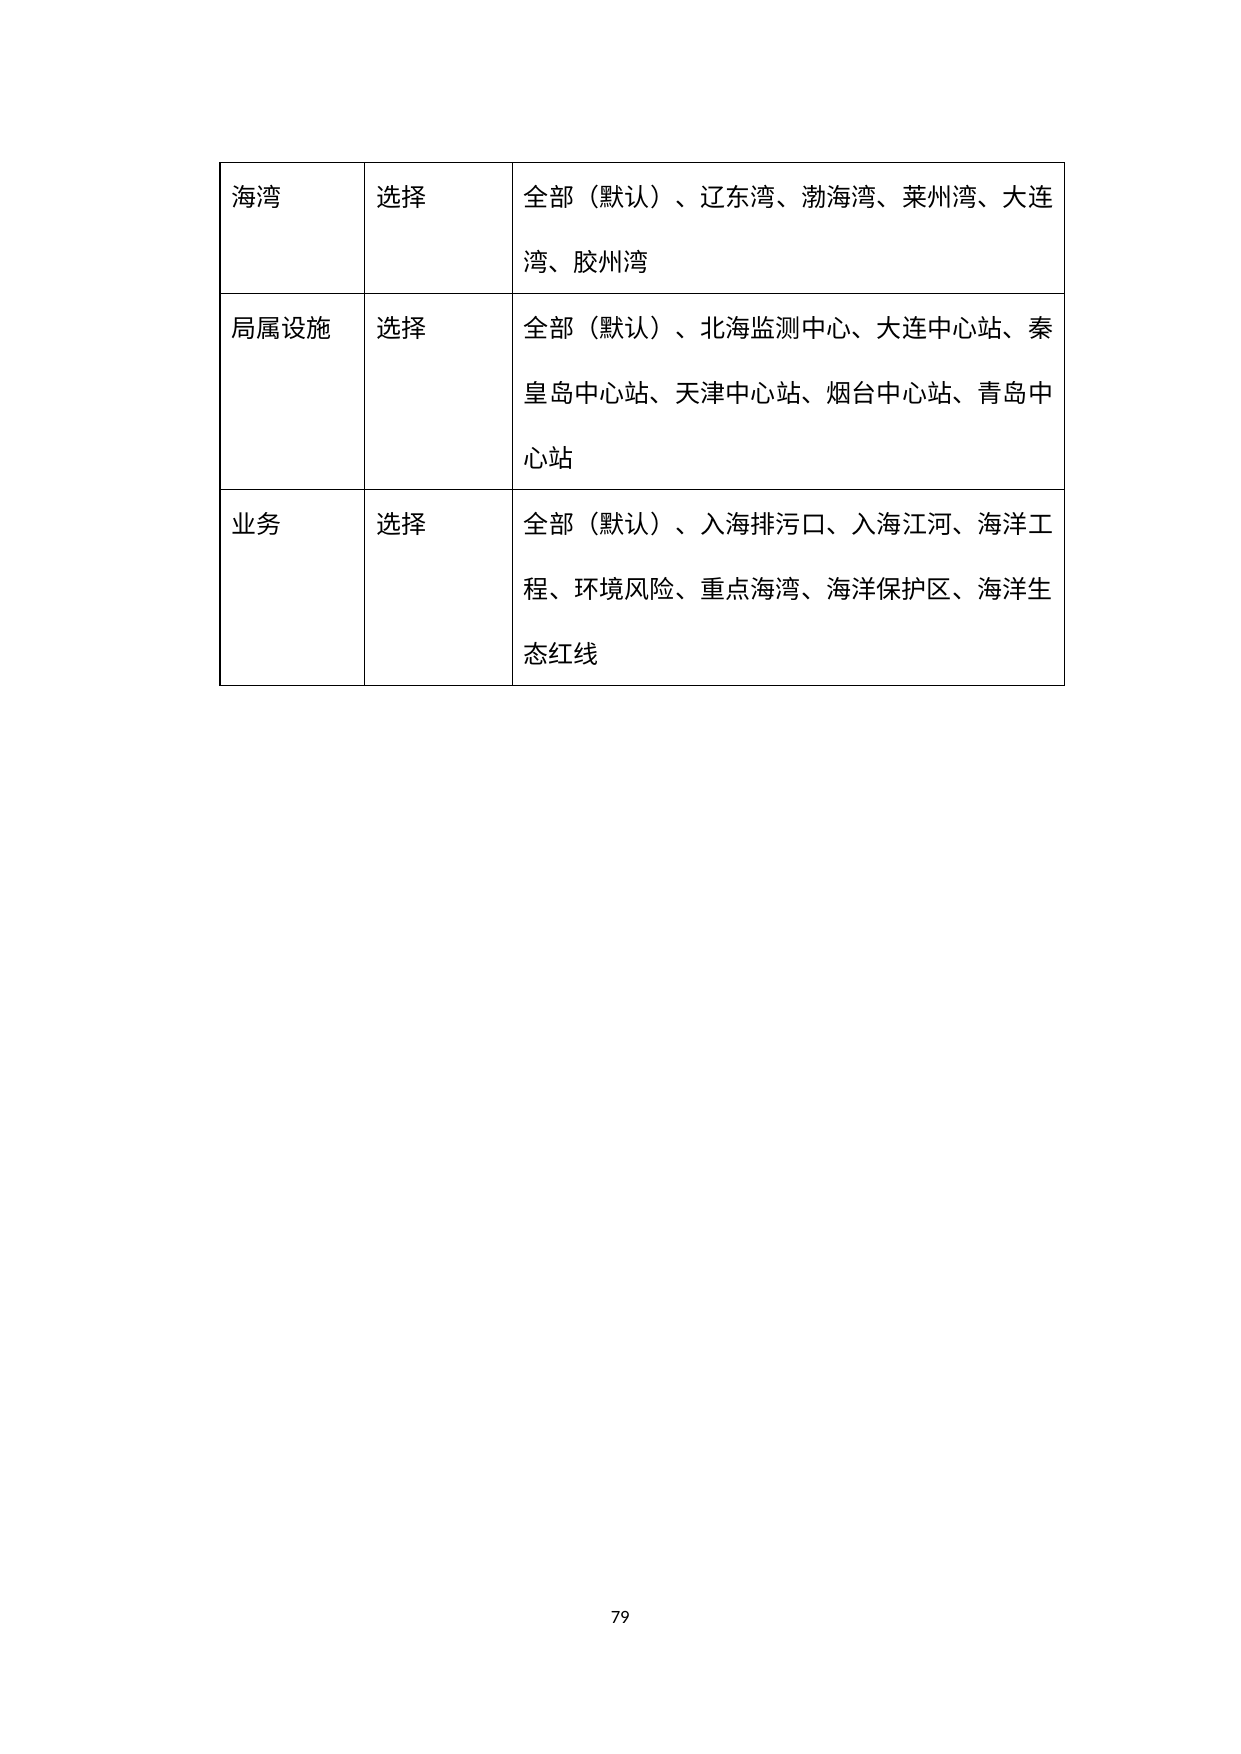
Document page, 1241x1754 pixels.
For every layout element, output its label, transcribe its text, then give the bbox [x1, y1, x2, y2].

table_cell 全部（默认）、入海排污口、入海江河、海洋工程、环境风险、重点海湾、海洋保护区、海洋生态红线 [513, 490, 1064, 685]
table_cell 选择 [365, 163, 512, 293]
table_cell 业务 [221, 490, 364, 685]
table_cell 海湾 [221, 163, 364, 293]
table_cell 选择 [365, 294, 512, 489]
table_cell 全部（默认）、北海监测中心、大连中心站、秦皇岛中心站、天津中心站、烟台中心站、青岛中心站 [513, 294, 1064, 489]
table_cell 全部（默认）、辽东湾、渤海湾、莱州湾、大连湾、胶州湾 [513, 163, 1064, 293]
table_cell 局属设施 [221, 294, 364, 489]
table_cell 选择 [365, 490, 512, 685]
